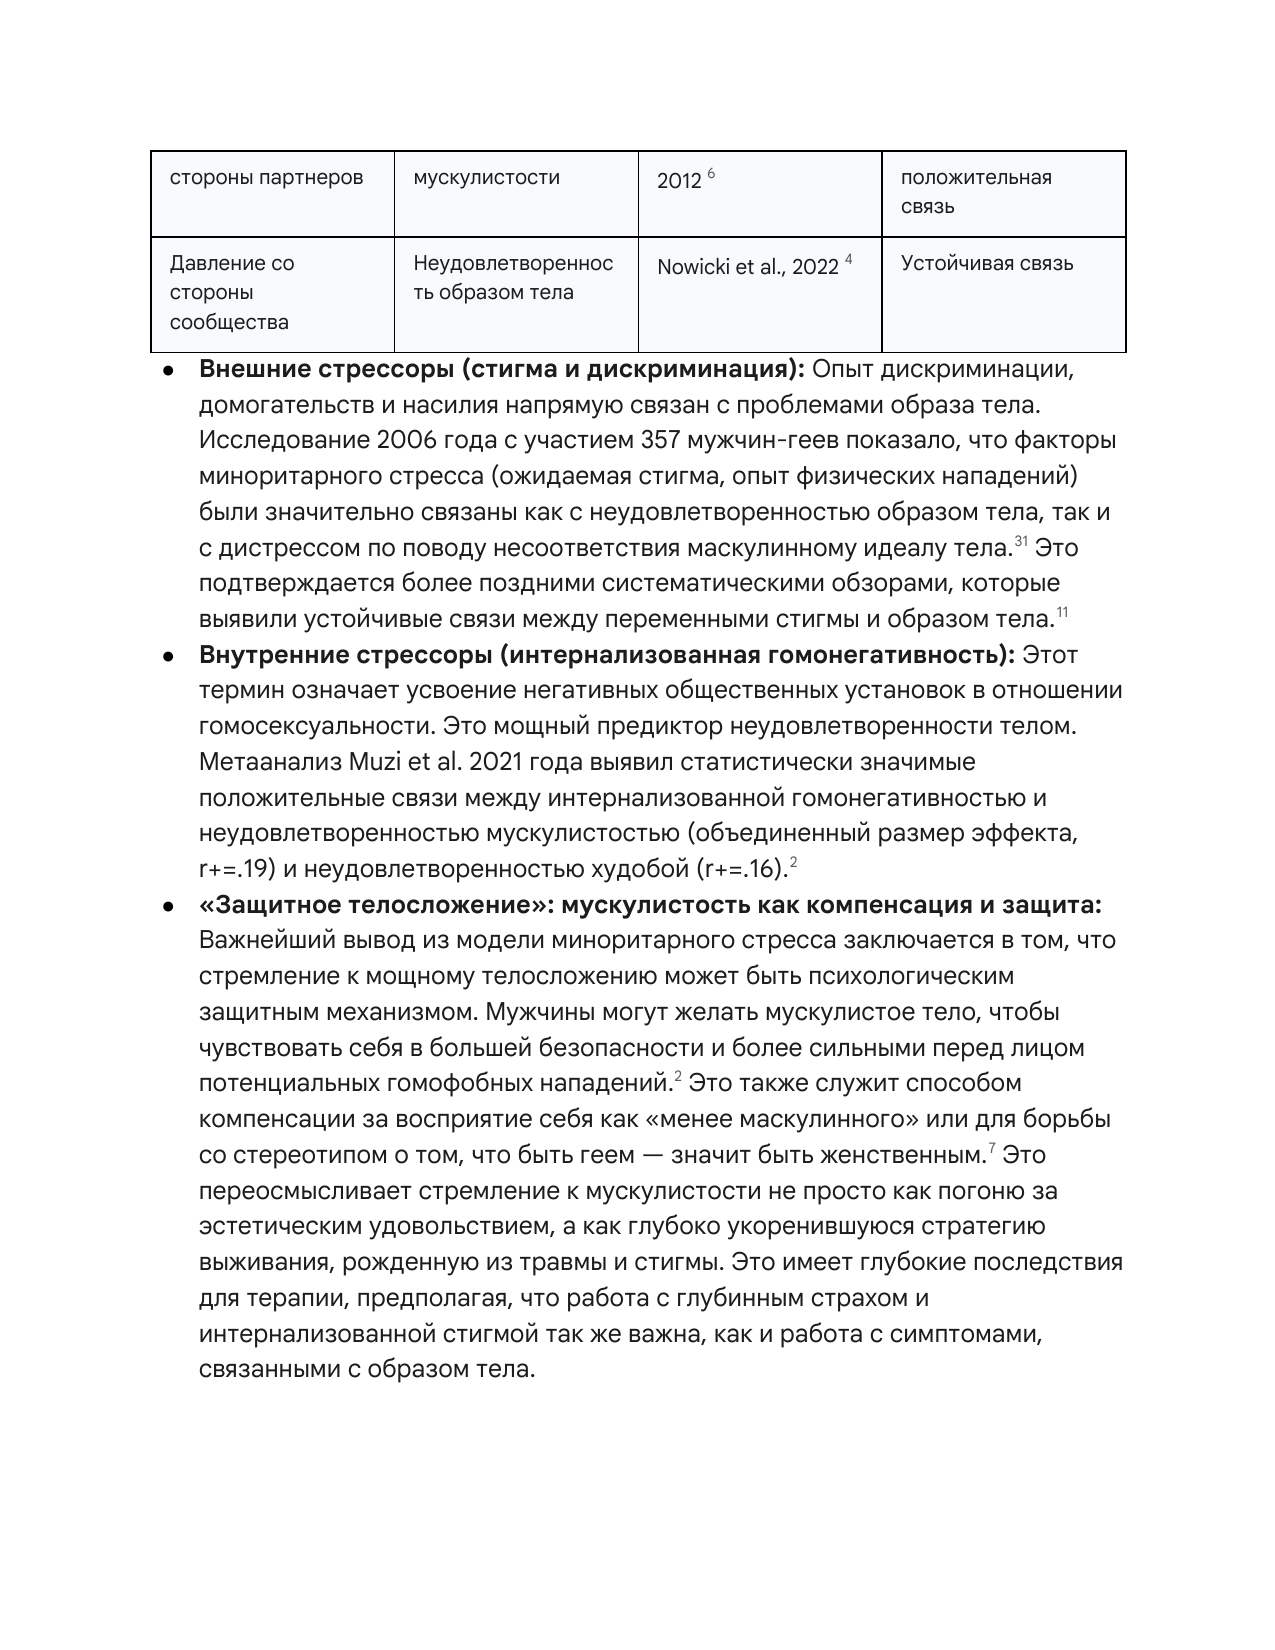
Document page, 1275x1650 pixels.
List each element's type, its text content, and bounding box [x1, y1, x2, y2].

list Внешние стрессоры (стигма и дискриминация): Опыт дискриминации, домогательств и насилия напрямую связан с проблемами образа тела. Исследование 2006 года с участием 357 мужчин-геев показало, что факторы миноритарного стресса (ожидаемая стигма, опыт физических нападений) были значительно связаны как с неудовлетворенностью образом тела, так и с дистрессом по поводу несоответствия маскулинному идеалу тела.31 Это подтверждается более поздними систематическими обзорами, которые выявили устойчивые связи между переменными стигмы и образом тела.11 [161, 353, 1125, 634]
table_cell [883, 152, 1125, 236]
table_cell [152, 152, 394, 236]
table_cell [395, 152, 638, 236]
table_cell Nowicki et al., 2022 4 [639, 238, 881, 352]
list Внутренние стрессоры (интернализованная гомонегативность): Этот термин означает усвоение негативных общественных установок в отношении гомосексуальности. Это мощный предиктор неудовлетворенности телом. Метаанализ Muzi et al. 2021 года выявил статистически значимые положительные связи между интернализованной гомонегативностью и неудовлетворенностью мускулистостью (объединенный размер эффекта, r+=.19) и неудовлетворенностью худобой (r+=.16).2 [161, 639, 1125, 885]
table_cell Неудовлетворенность образом тела [395, 238, 638, 352]
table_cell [639, 152, 881, 236]
table_cell Устойчивая связь [883, 238, 1125, 352]
table_cell Давление со стороны сообщества [152, 238, 394, 352]
list «Защитное телосложение»: мускулистость как компенсация и защита: Важнейший вывод из модели миноритарного стресса заключается в том, что стремление к мощному телосложению может быть психологическим защитным механизмом. Мужчины могут желать мускулистое тело, чтобы чувствовать себя в большей безопасности и более сильными перед лицом потенциальных гомофобных нападений.2 Это также служит способом компенсации за восприятие себя как «менее маскулинного» или для борьбы со стереотипом о том, что быть геем — значит быть женственным.7 Это переосмысливает стремление к мускулистости не просто как погоню за эстетическим удовольствием, а как глубоко укоренившуюся стратегию выживания, рожденную из травмы и стигмы. Это имеет глубокие последствия для терапии, предполагая, что работа с глубинным страхом и интернализованной стигмой так же важна, как и работа с симптомами, связанными с образом тела. [161, 889, 1125, 1385]
